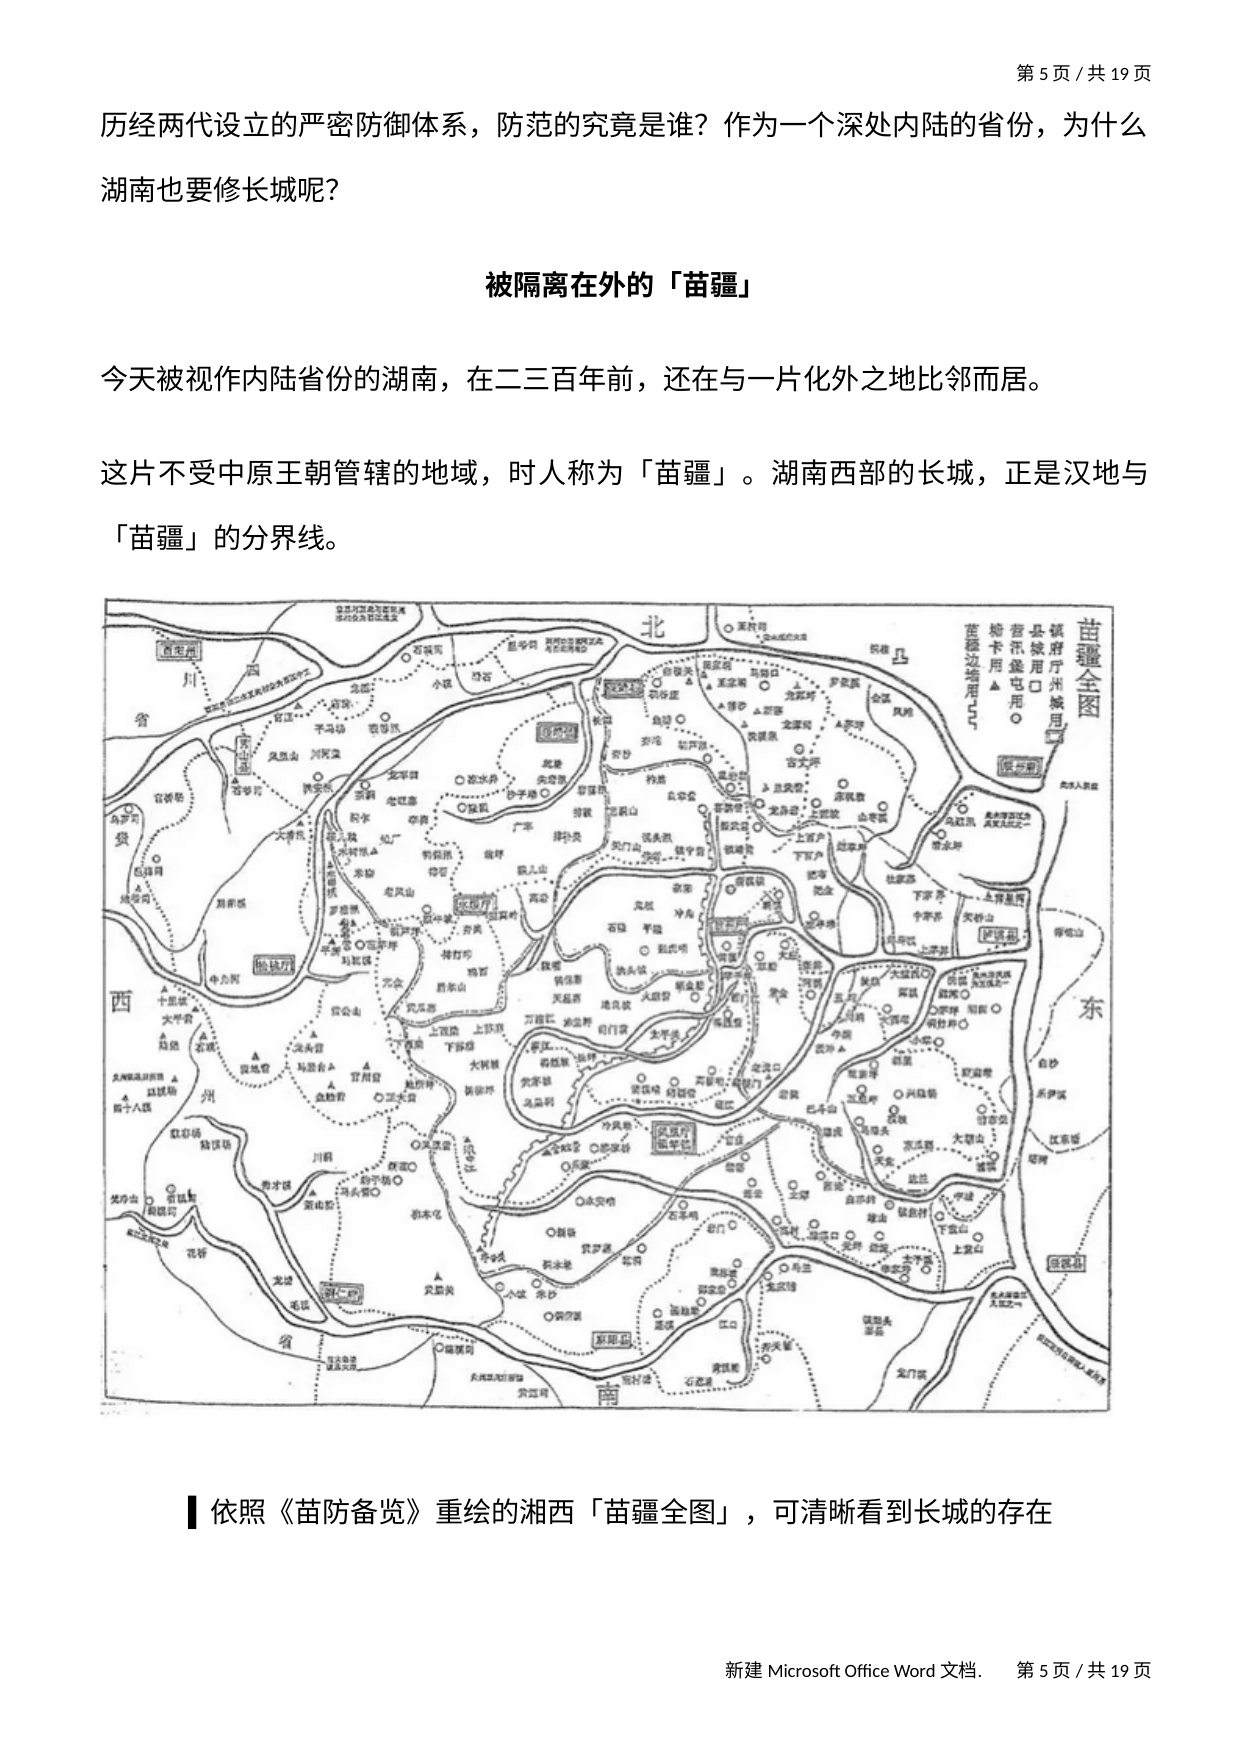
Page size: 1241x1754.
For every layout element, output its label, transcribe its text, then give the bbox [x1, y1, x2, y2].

text 被隔离在外的「苗疆」 [100, 250, 1152, 315]
text 这片不受中原王朝管辖的地域，时人称为「苗疆」。湖南西部的长城，正是汉地与「苗疆」的分界线。 [100, 438, 1152, 568]
picture [100, 597, 1115, 1418]
text 今天被视作内陆省份的湖南，在二三百年前，还在与一片化外之地比邻而居。 [100, 344, 1152, 409]
text 历经两代设立的严密防御体系，防范的究竟是谁？作为一个深处内陆的省份，为什么湖南也要修长城呢？ [100, 91, 1152, 221]
